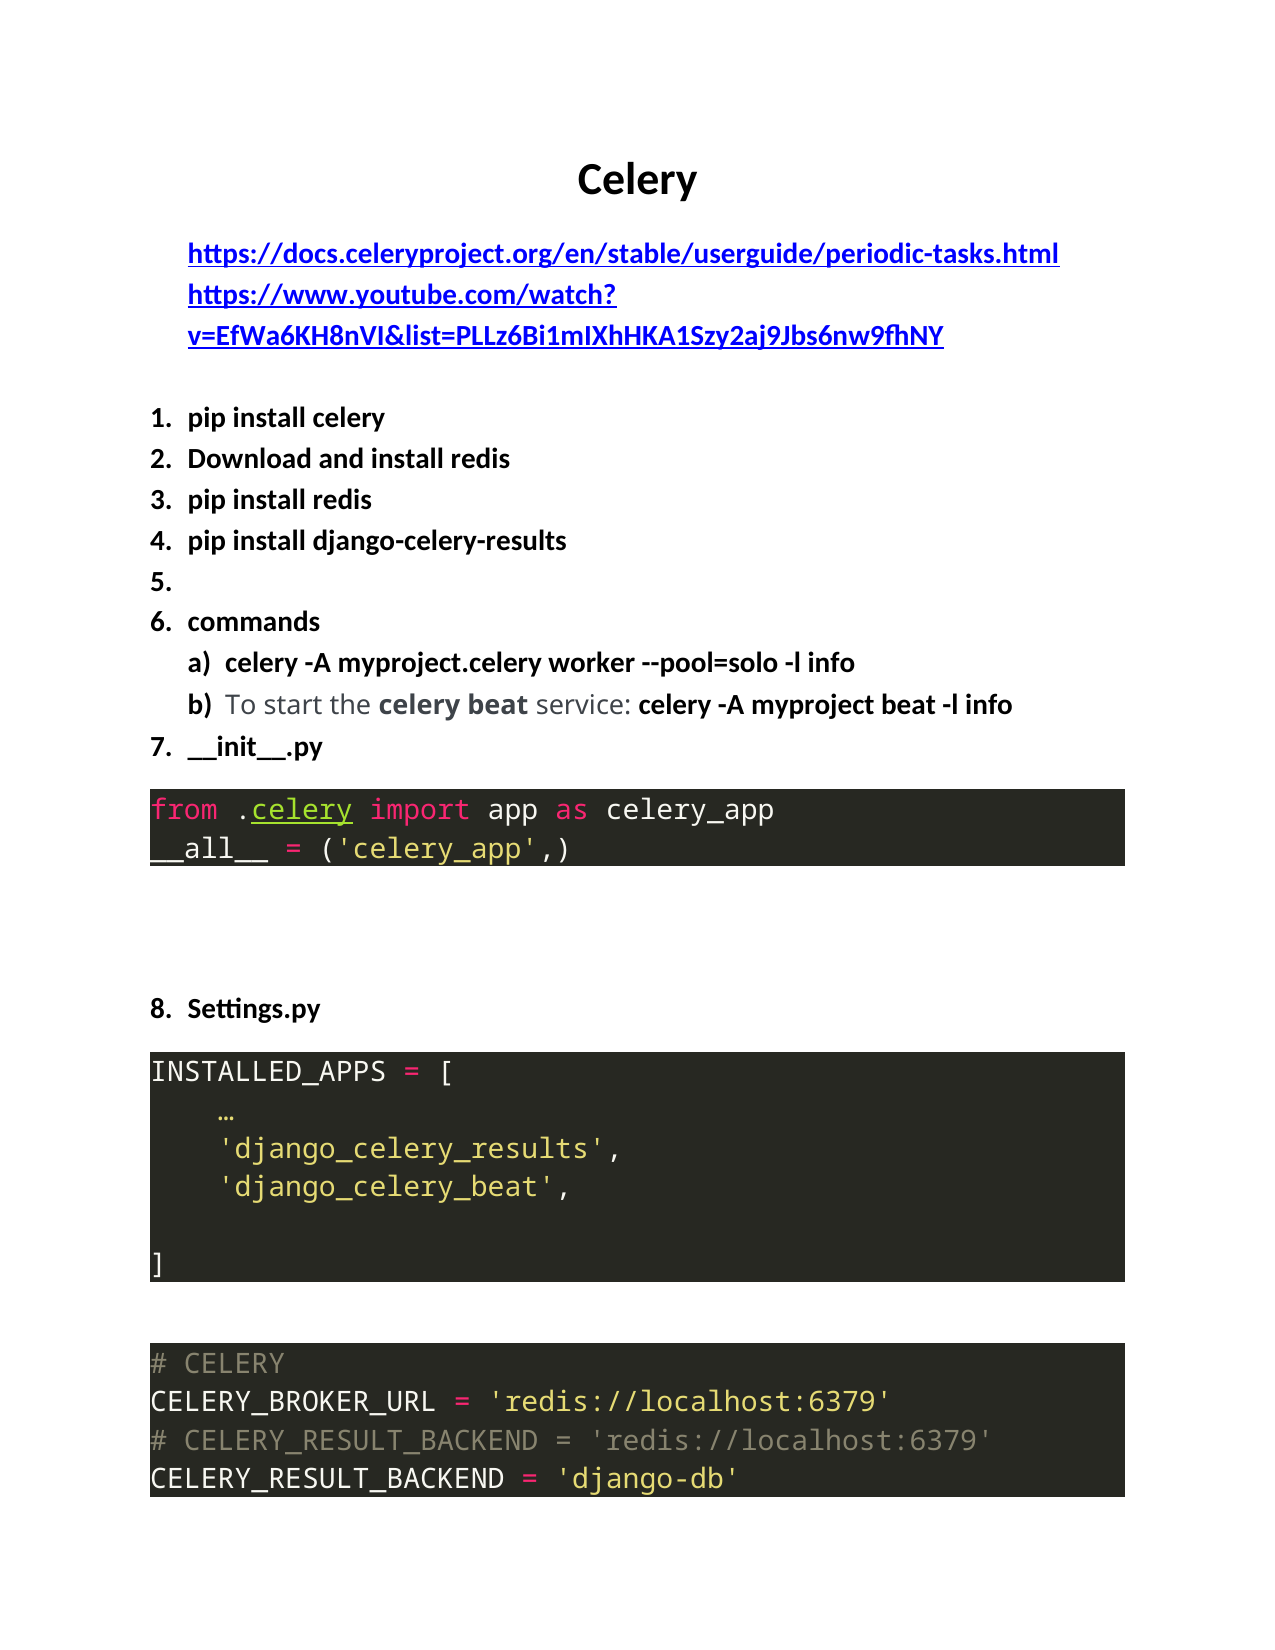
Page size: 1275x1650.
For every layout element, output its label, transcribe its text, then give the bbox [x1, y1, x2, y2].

list pip install django-celery-results [150, 522, 1125, 557]
list Settings.py [150, 990, 1125, 1025]
text # CELERY_RESULT_BACKEND = 'redis://localhost:6379' [150, 1420, 1125, 1458]
list celery -A myproject.celery worker --pool=solo -l info [187, 644, 1125, 680]
text from .celery import app as celery_app [150, 789, 1125, 828]
text 'django_celery_beat', [150, 1167, 1125, 1205]
text __all__ = ('celery_app',) [150, 828, 1125, 866]
list pip install celery [150, 399, 1125, 434]
text INSTALLED_APPS = [ [150, 1052, 1125, 1090]
list pip install redis [150, 481, 1125, 516]
list Download and install redis [150, 440, 1125, 475]
text CELERY_BROKER_URL = 'redis://localhost:6379' [150, 1382, 1125, 1420]
list https://www.youtube.com/watch?v=EfWa6KH8nVI&list=PLLz6Bi1mIXhHKA1Szy2aj9Jbs6nw9fhNY [187, 276, 1125, 353]
text CELERY_RESULT_BACKEND = 'django-db' [150, 1458, 1125, 1497]
list To start the celery beat service: celery -A myproject beat -l info [638, 685, 1125, 722]
text # CELERY [150, 1343, 1125, 1382]
text Celery [150, 150, 1125, 206]
list commands [150, 603, 1125, 639]
list __init__.py [150, 728, 1125, 763]
text 'django_celery_results', [150, 1128, 1125, 1167]
text ] [150, 1243, 1125, 1282]
list https://docs.celeryproject.org/en/stable/userguide/periodic-tasks.html [187, 235, 1125, 271]
text … [150, 1090, 1125, 1128]
